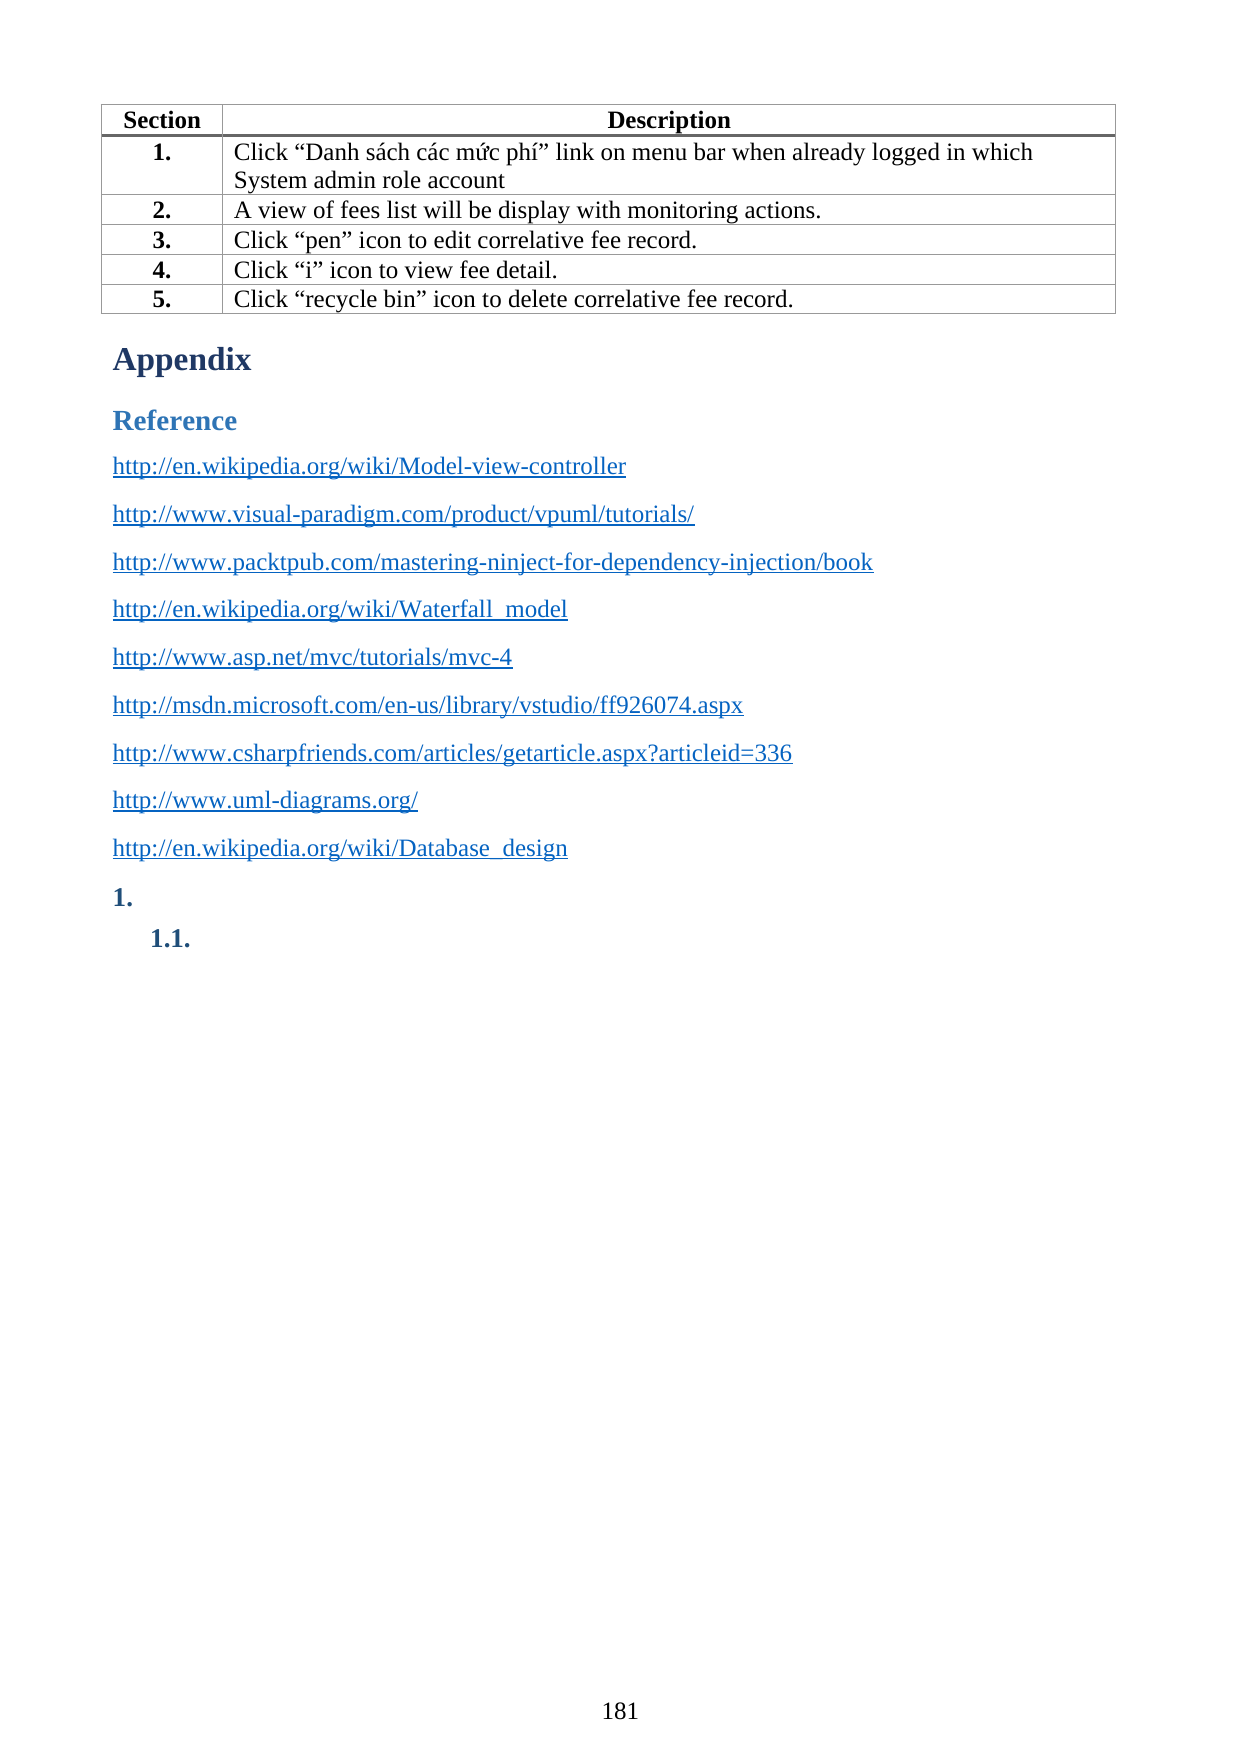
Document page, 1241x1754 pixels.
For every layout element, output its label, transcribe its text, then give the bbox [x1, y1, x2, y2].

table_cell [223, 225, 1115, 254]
text http://www.visual-paradigm.com/product/vpuml/tutorials/ [112, 499, 1128, 528]
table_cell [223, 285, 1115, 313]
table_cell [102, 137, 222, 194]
text http://www.packtpub.com/mastering-ninject-for-dependency-injection/book [112, 547, 1128, 576]
text http://www.csharpfriends.com/articles/getarticle.aspx?articleid=336 [112, 738, 1128, 766]
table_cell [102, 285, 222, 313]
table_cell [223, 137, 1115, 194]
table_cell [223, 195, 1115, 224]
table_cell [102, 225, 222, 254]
subtitle Appendix [112, 339, 1128, 378]
text http://en.wikipedia.org/wiki/Database_design [112, 833, 1128, 862]
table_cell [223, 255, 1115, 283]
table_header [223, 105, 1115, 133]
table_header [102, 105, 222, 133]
text http://en.wikipedia.org/wiki/Model-view-controller [112, 451, 1128, 480]
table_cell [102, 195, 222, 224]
text http://www.uml-diagrams.org/ [112, 785, 1128, 814]
text http://msdn.microsoft.com/en-us/library/vstudio/ff926074.aspx [112, 690, 1128, 719]
text http://en.wikipedia.org/wiki/Waterfall_model [112, 594, 1128, 623]
text http://www.asp.net/mvc/tutorials/mvc-4 [112, 642, 1128, 671]
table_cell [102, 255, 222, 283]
subtitle Reference [112, 403, 1128, 436]
